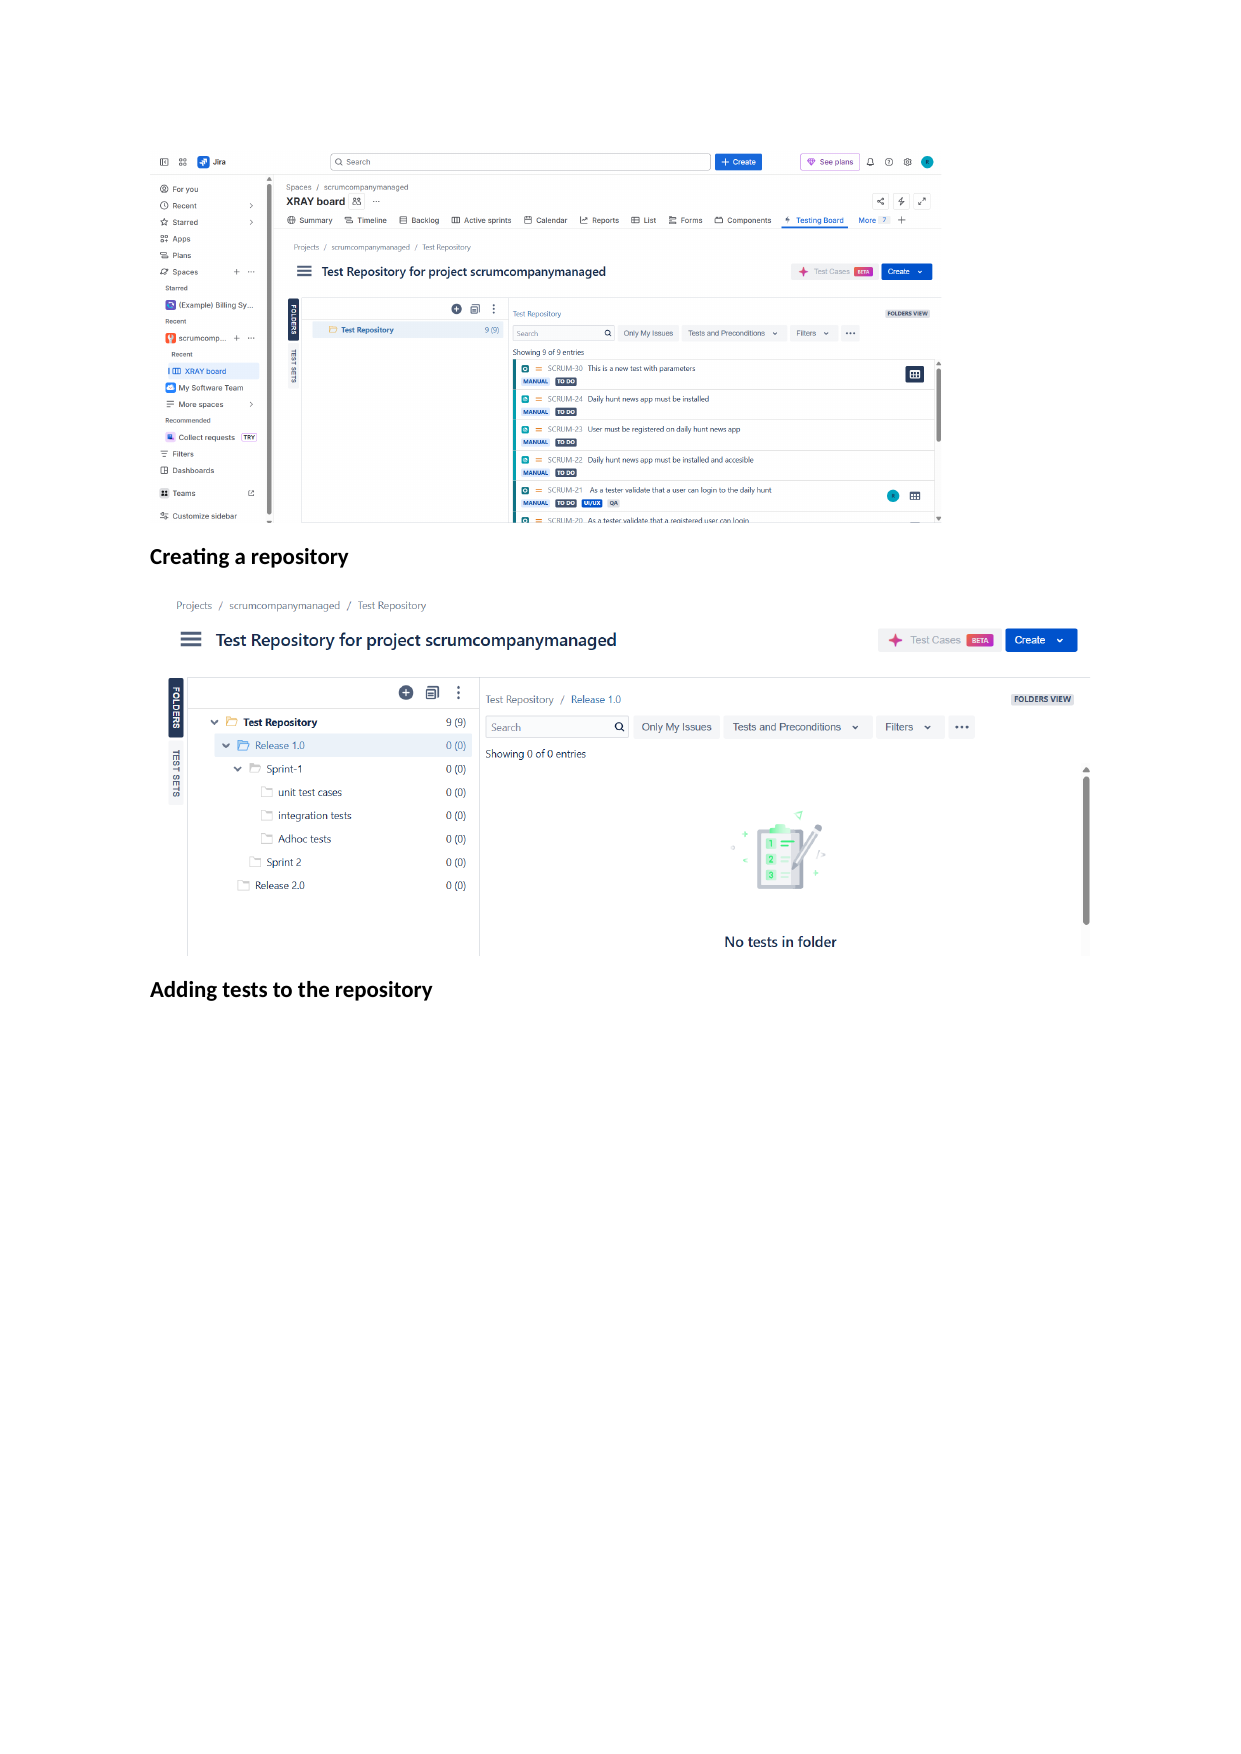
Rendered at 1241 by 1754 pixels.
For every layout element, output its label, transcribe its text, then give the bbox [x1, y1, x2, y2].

picture [150, 150, 942, 523]
text Adding tests to the repository [150, 975, 1090, 1003]
picture [150, 588, 1091, 956]
text Creating a repository [150, 542, 1090, 570]
